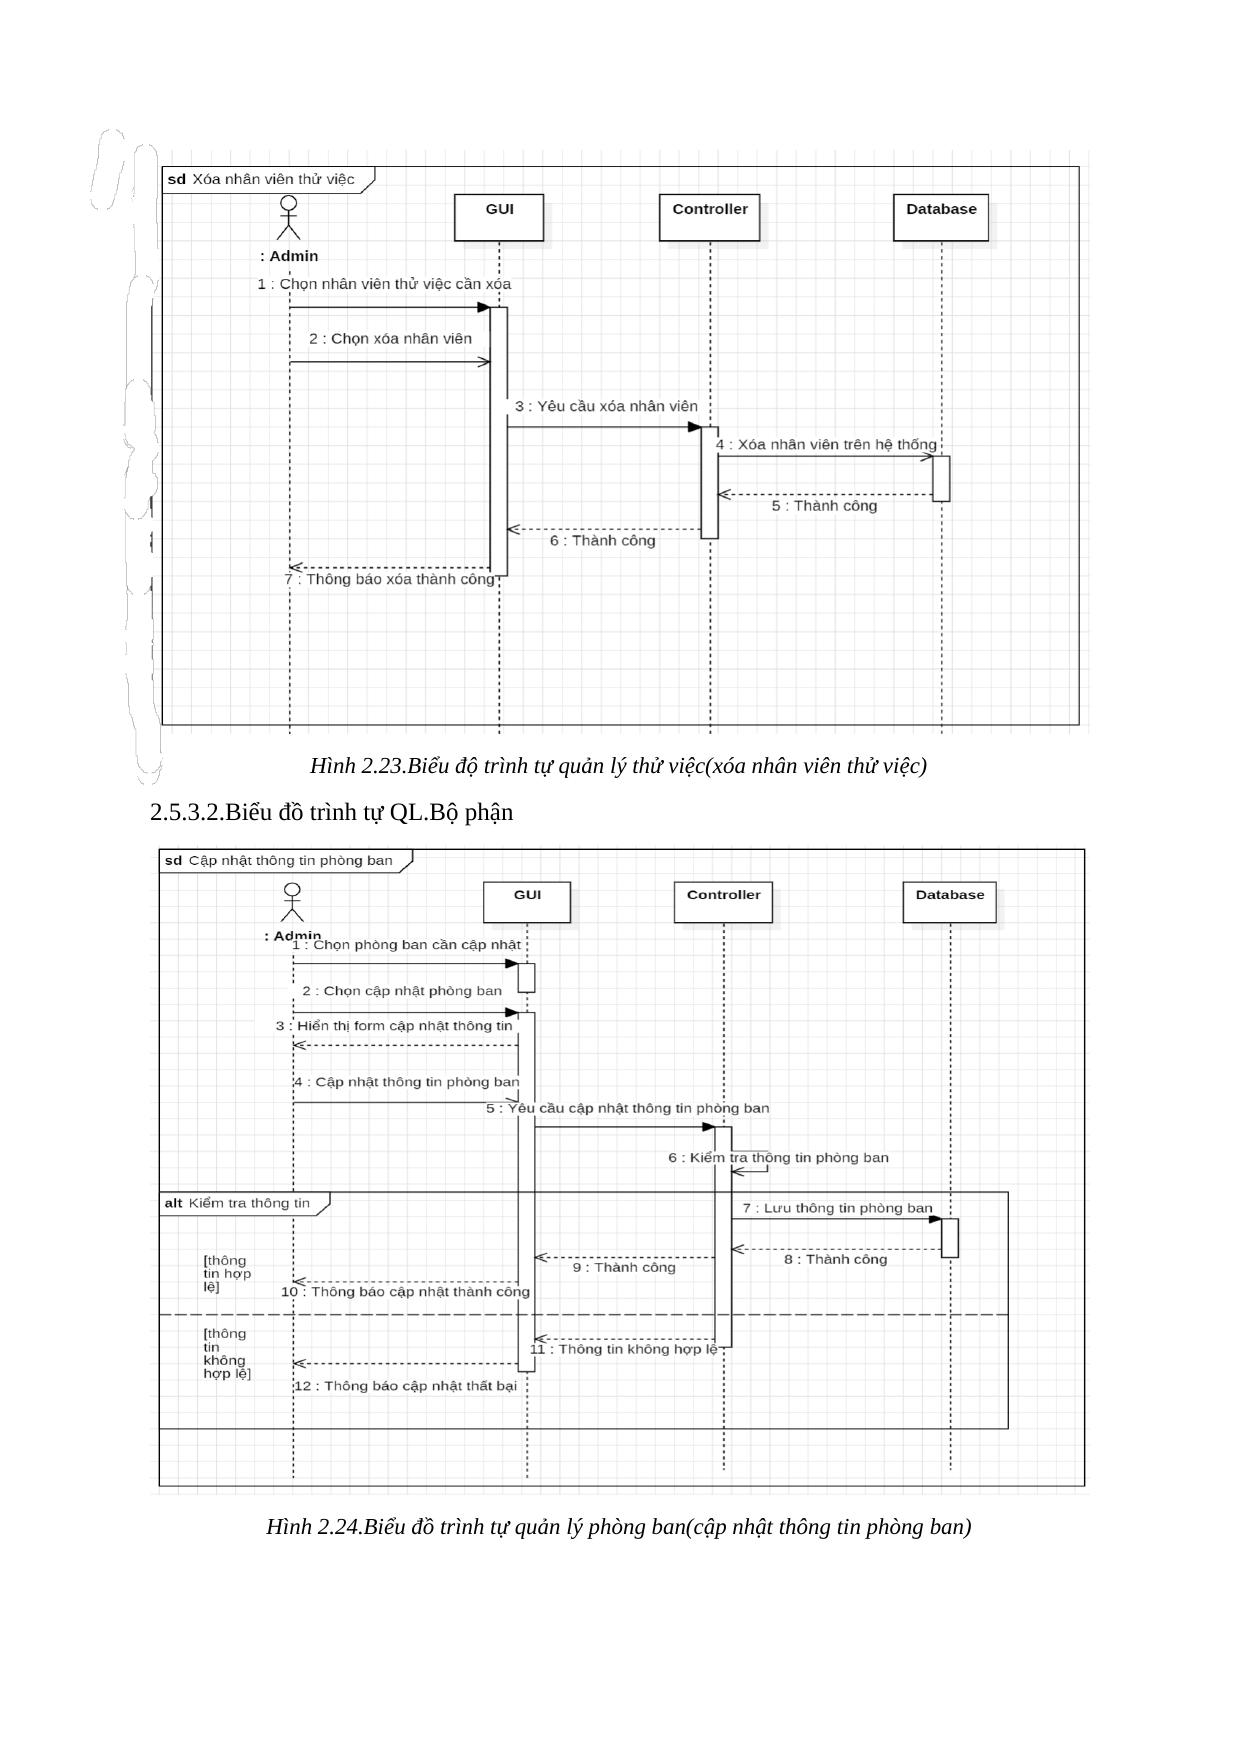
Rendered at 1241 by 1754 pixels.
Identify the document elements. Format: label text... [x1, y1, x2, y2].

text 2.5.3.2.Biểu đồ trình tự QL.Bộ phận [150, 797, 1090, 826]
picture [90, 129, 125, 210]
picture [123, 144, 1091, 785]
picture [150, 845, 1090, 1495]
text Hình 2.24.Biểu đồ trình tự quản lý phòng ban(cập nhật thông tin phòng ban) [150, 1513, 1090, 1539]
text Hình 2.23.Biểu độ trình tự quản lý thử việc(xóa nhân viên thử việc) [163, 752, 1090, 778]
